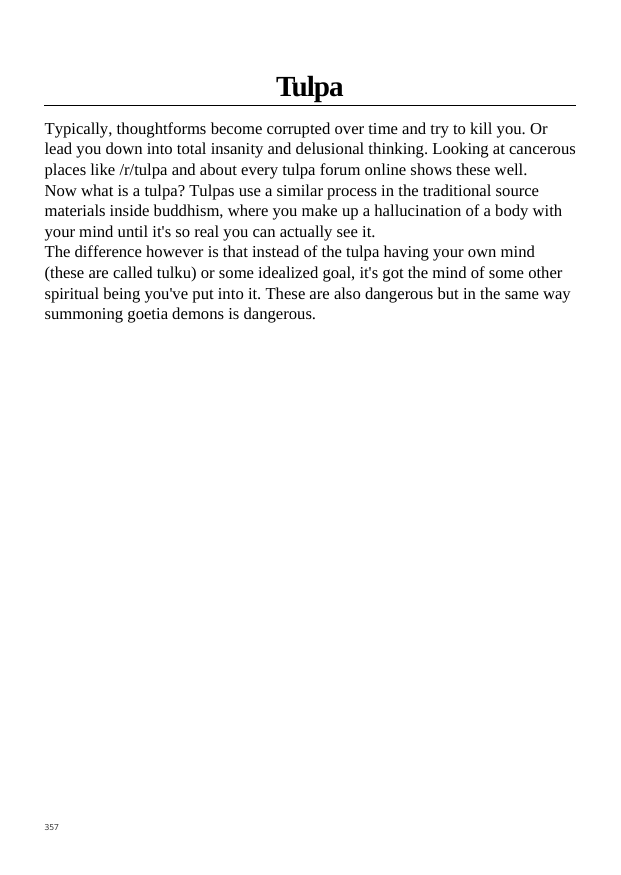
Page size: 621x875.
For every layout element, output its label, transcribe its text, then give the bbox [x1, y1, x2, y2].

text The difference however is that instead of the tulpa having your own mind (these are called tulku) or some idealized goal, it's got the mind of some other spiritual being you've put into it. These are also dangerous but in the same way summoning goetia demons is dangerous. [44, 242, 576, 323]
text Typically, thoughtforms become corrupted over time and try to kill you. Or lead you down into total insanity and delusional thinking. Looking at cancerous places like /r/tulpa and about every tulpa forum online shows these well. [44, 118, 576, 179]
text Now what is a tulpa? Tulpas use a similar process in the traditional source materials inside buddhism, where you make up a hallucination of a body with your mind until it's so real you can actually see it. [44, 180, 576, 241]
subtitle Tulpa [44, 69, 576, 105]
